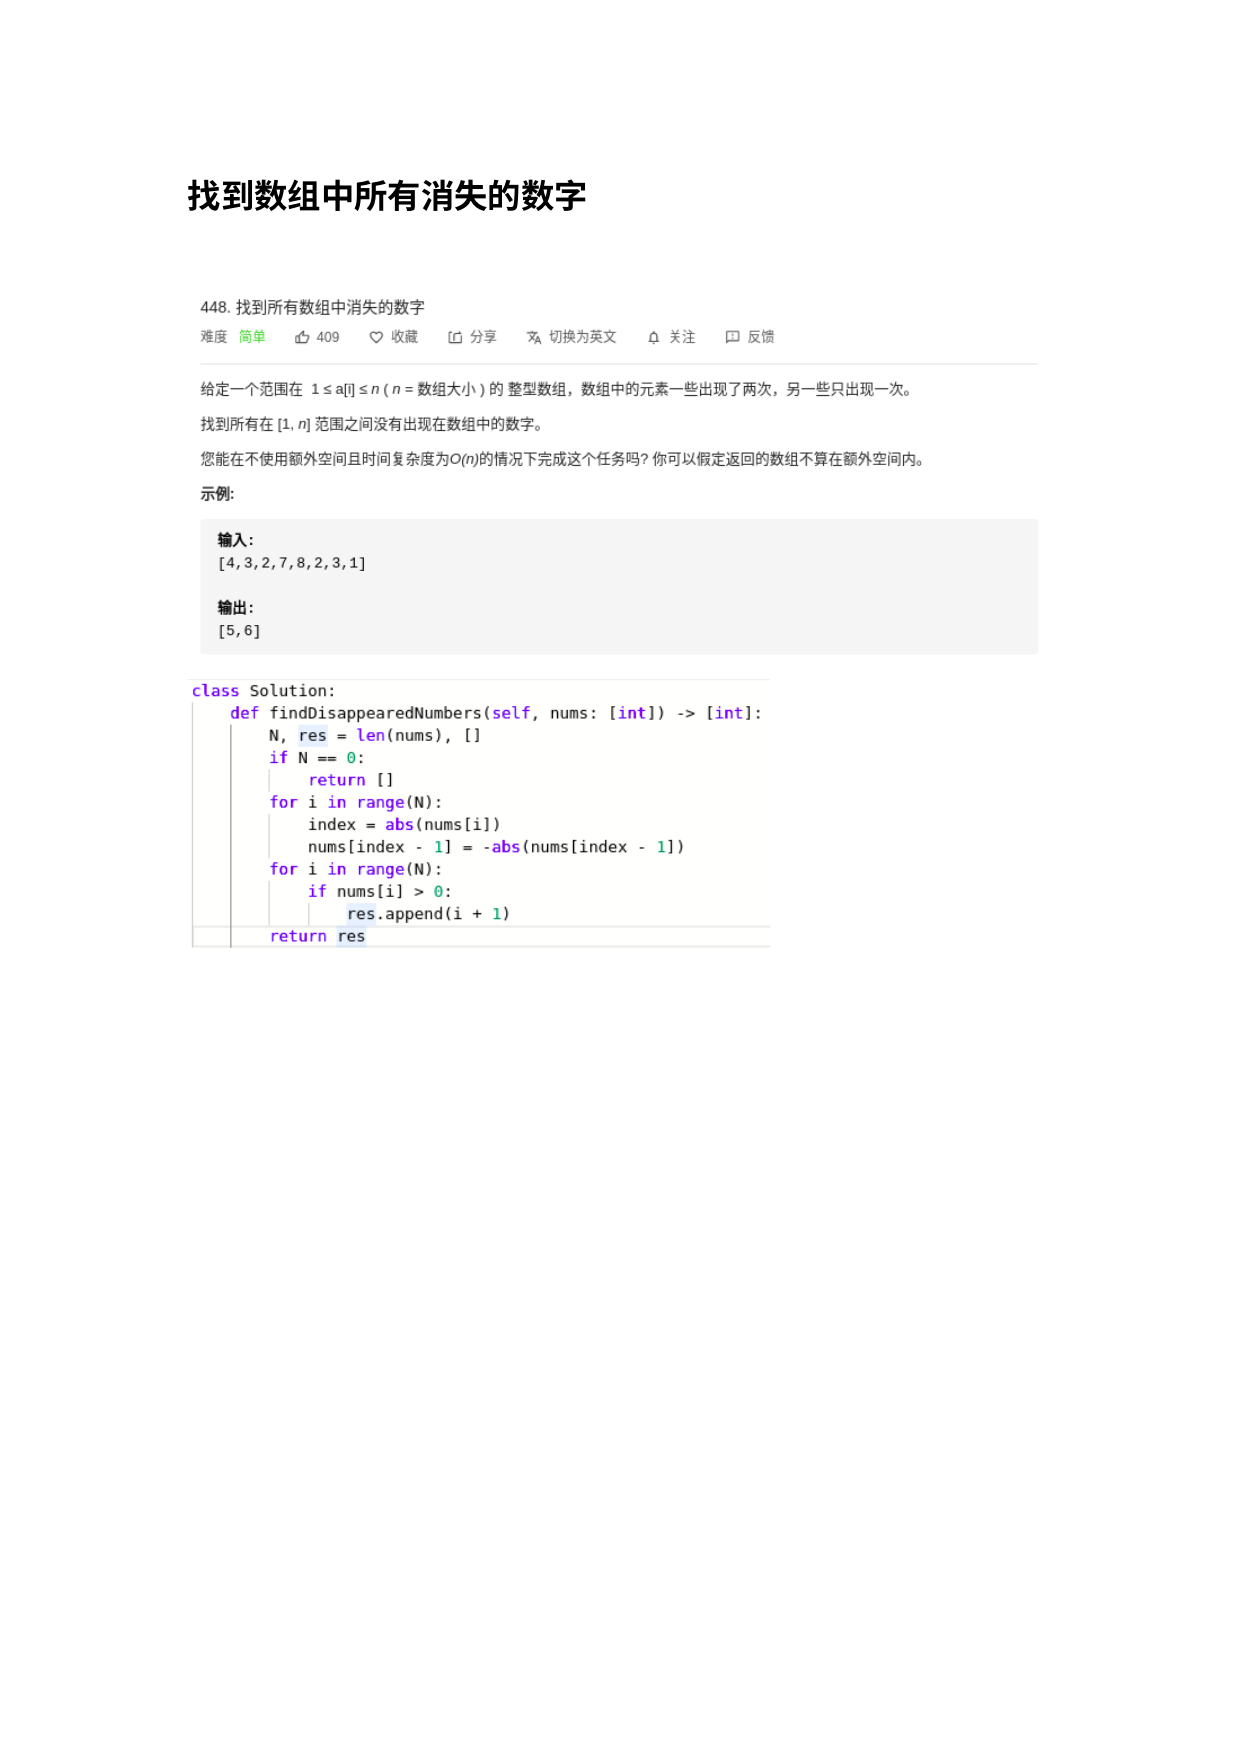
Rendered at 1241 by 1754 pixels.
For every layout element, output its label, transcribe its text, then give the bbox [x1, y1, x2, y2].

picture [187, 289, 1053, 668]
picture [187, 679, 771, 954]
subtitle 找到数组中所有消失的数字 [187, 162, 1053, 227]
